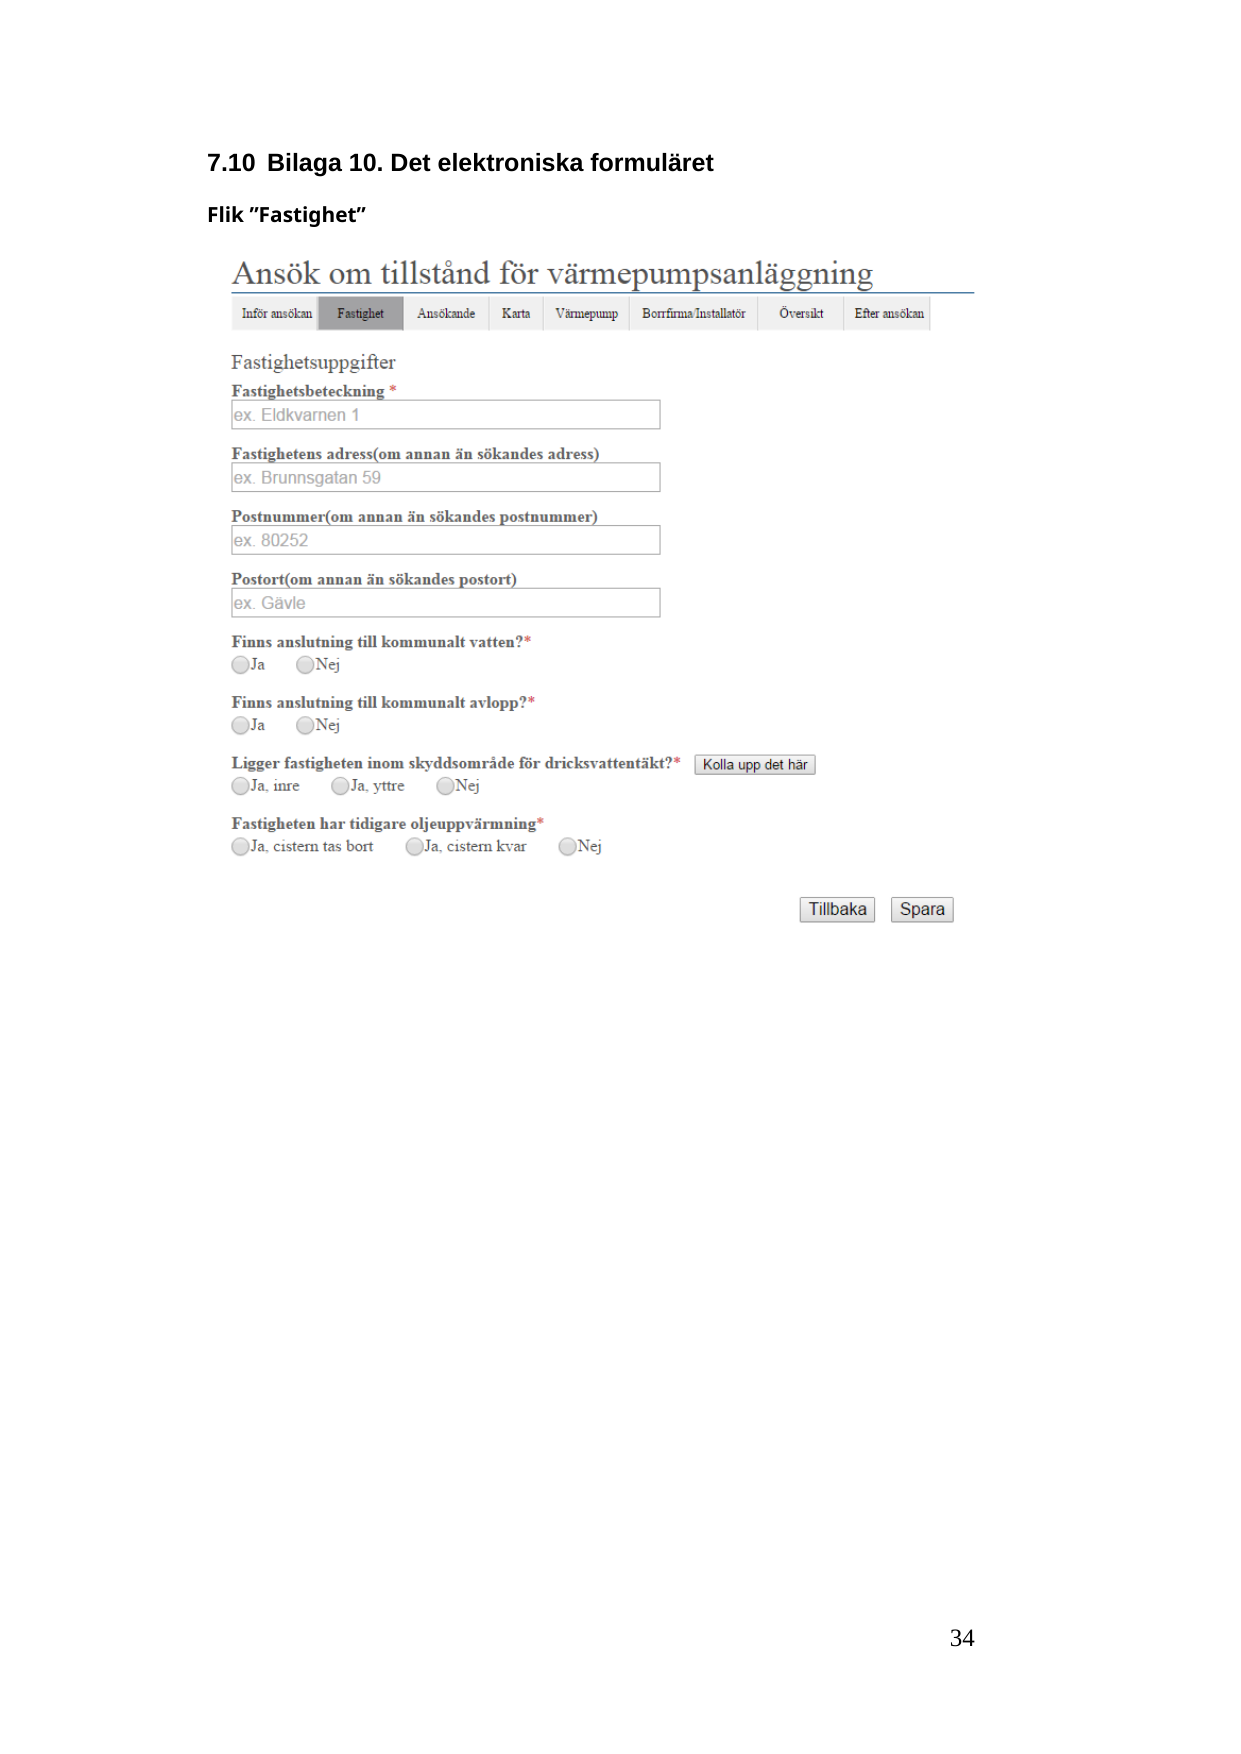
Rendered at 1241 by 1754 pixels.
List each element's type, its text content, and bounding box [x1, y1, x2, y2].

subtitle Bilaga 10. Det elektroniska formuläret [207, 148, 974, 176]
picture [206, 253, 975, 931]
text Flik ”Fastighet” [207, 200, 974, 229]
